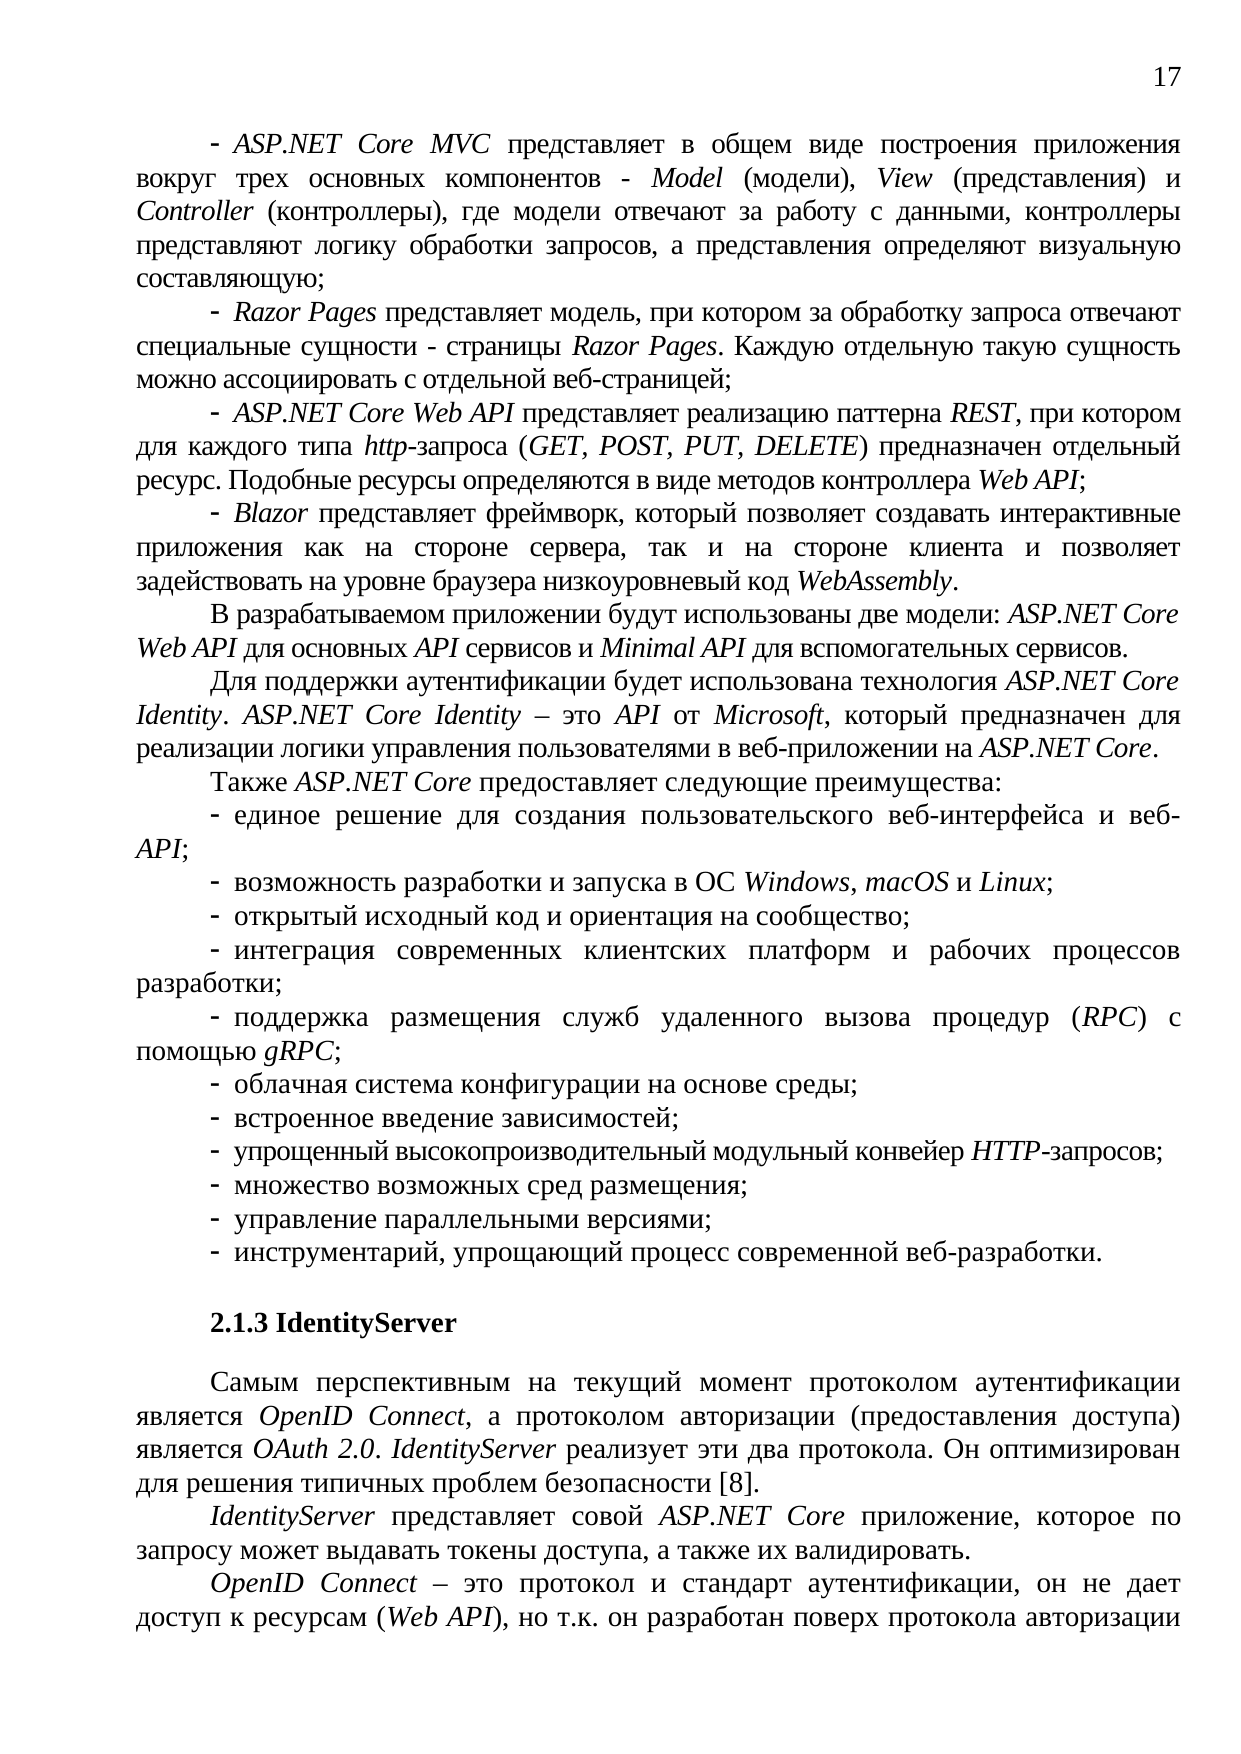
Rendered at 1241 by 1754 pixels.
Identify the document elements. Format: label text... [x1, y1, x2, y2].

text IdentityServer представляет совой ASP.NET Core приложение, которое по запросу может выдавать токены доступа, а также их валидировать. [136, 1498, 1181, 1565]
list Razor Pages представляет модель, при котором за обработку запроса отвечают специальные сущности - страницы Razor Pages. Каждую отдельную такую сущность можно ассоциировать с отдельной веб-страницей; [136, 294, 1181, 395]
list ASP.NET Core Web API представляет реализацию паттерна REST, при котором для каждого типа http-запроса (GET, POST, PUT, DELETE) предназначен отдельный ресурс. Подобные ресурсы определяются в виде методов контроллера Web API; [136, 395, 1181, 495]
list ASP.NET Core MVC представляет в общем виде построения приложения вокруг трех основных компонентов - Model (модели), View (представления) и Controller (контроллеры), где модели отвечают за работу с данными, контроллеры представляют логику обработки запросов, а представления определяют визуальную составляющую; [136, 126, 1181, 294]
list Blazor представляет фреймворк, который позволяет создавать интерактивные приложения как на стороне сервера, так и на стороне клиента и позволяет задействовать на уровне браузера низкоуровневый код WebAssembly. [136, 495, 1181, 596]
text В разрабатываемом приложении будут использованы две модели: ASP.NET Core Web API для основных API сервисов и Minimal API для вспомогательных сервисов. [136, 596, 1181, 663]
list облачная система конфигурации на основе среды; [136, 1066, 1181, 1100]
list множество возможных сред размещения; [136, 1167, 1181, 1201]
list интеграция современных клиентских платформ и рабочих процессов разработки; [136, 932, 1181, 999]
list встроенное введение зависимостей; [136, 1100, 1181, 1133]
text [136, 1565, 1181, 1632]
list управление параллельными версиями; [136, 1201, 1181, 1234]
list упрощенный высокопроизводительный модульный конвейер HTTP-запросов; [136, 1133, 1181, 1167]
list инструментарий, упрощающий процесс современной веб-разработки. [136, 1234, 1181, 1268]
list поддержка размещения служб удаленного вызова процедур (RPC) с помощью gRPC; [136, 999, 1181, 1066]
list открытый исходный код и ориентация на сообщество; [136, 898, 1181, 932]
text Для поддержки аутентификации будет использована технология ASP.NET Core Identity. ASP.NET Core Identity – это API от Microsoft, который предназначен для реализации логики управления пользователями в веб-приложении на ASP.NET Core. [136, 663, 1181, 764]
subtitle 2.1.3 IdentityServer [136, 1306, 1181, 1339]
list единое решение для создания пользовательского веб-интерфейса и веб-API; [136, 797, 1181, 864]
text Самым перспективным на текущий момент протоколом аутентификации является OpenID Connect, а протоколом авторизации (предоставления доступа) является OAuth 2.0. IdentityServer реализует эти два протокола. Он оптимизирован для решения типичных проблем безопасности [8]. [136, 1364, 1181, 1498]
text Также ASP.NET Core предоставляет следующие преимущества: [136, 764, 1181, 797]
list возможность разработки и запуска в ОС Windows, macOS и Linux; [136, 864, 1181, 898]
